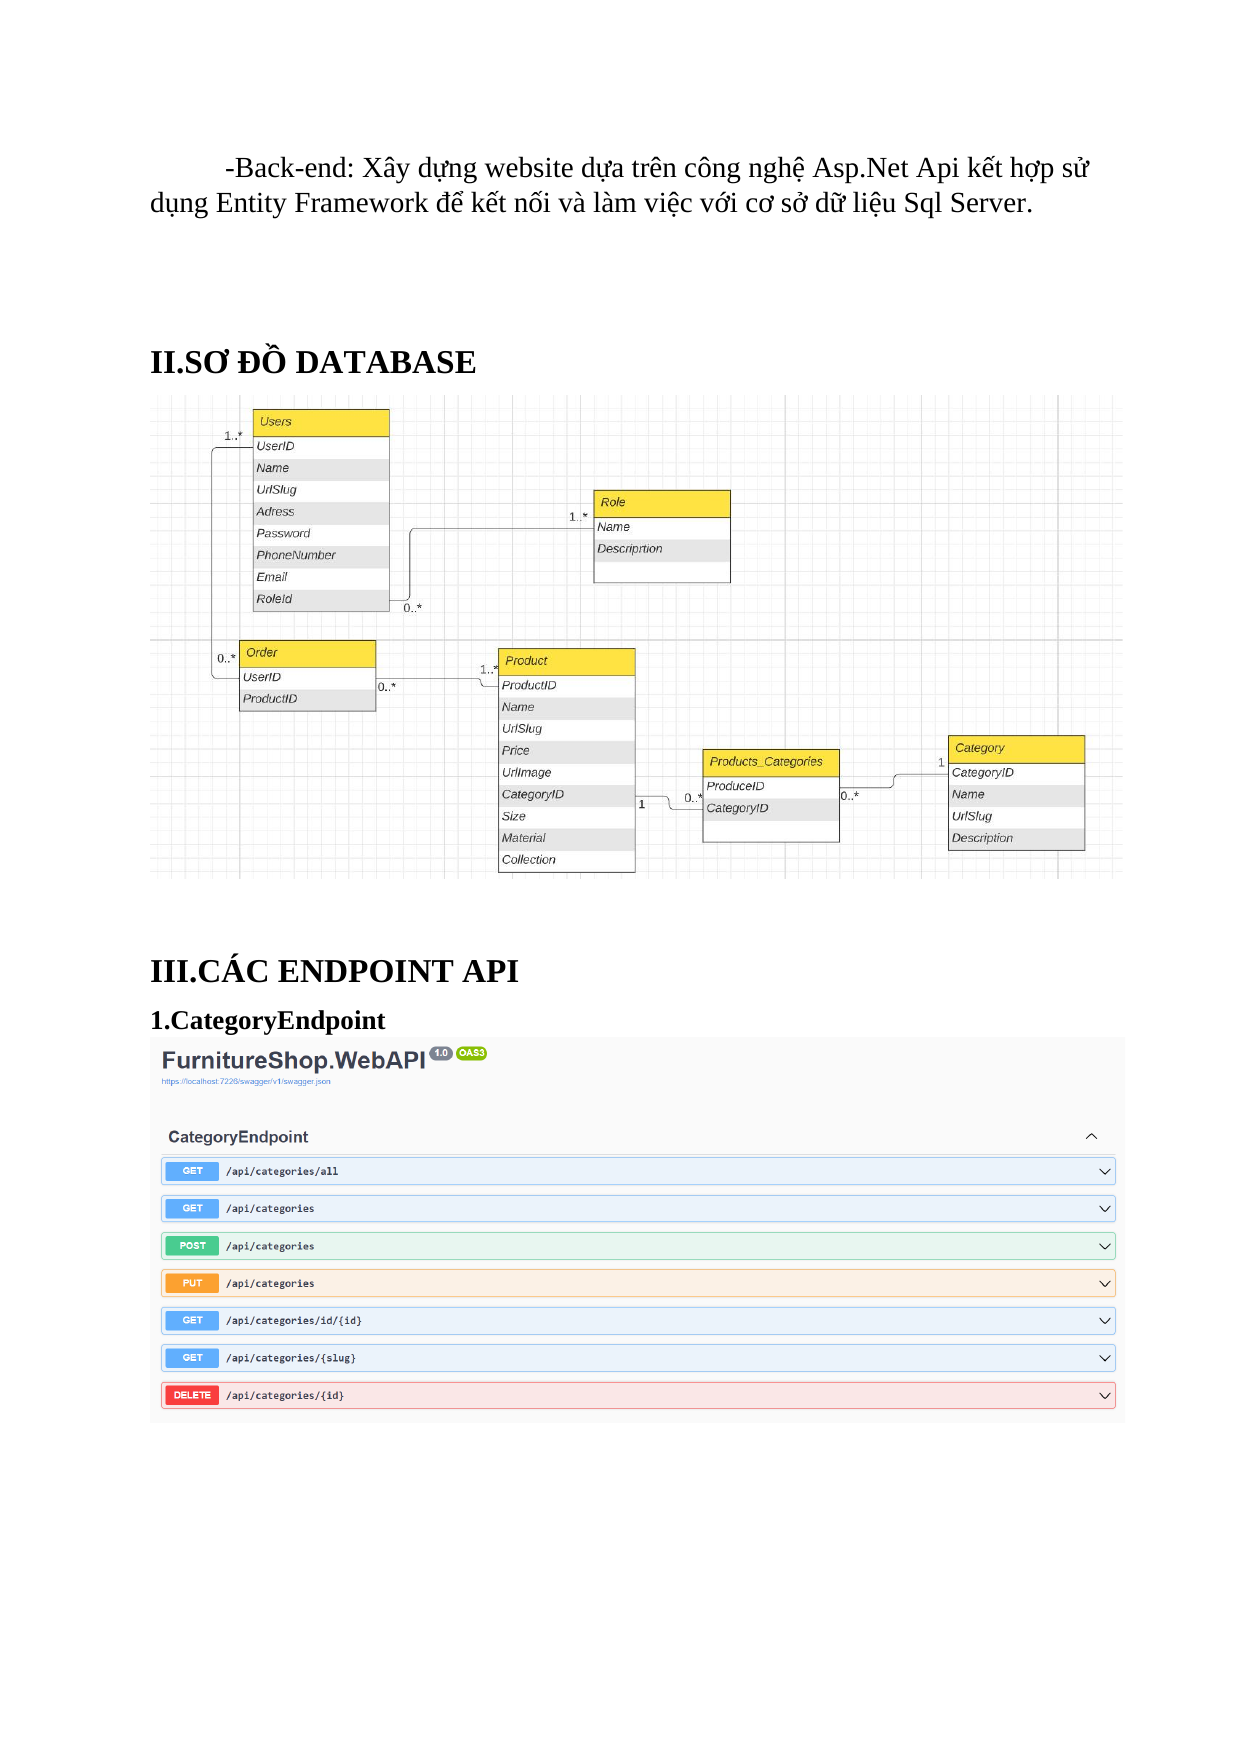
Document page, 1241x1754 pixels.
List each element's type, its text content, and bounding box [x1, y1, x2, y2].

subtitle III.CÁC ENDPOINT API [150, 951, 1090, 989]
picture [150, 395, 1123, 879]
picture [150, 1037, 1125, 1423]
text -Back-end: Xây dựng website dựa trên công nghệ Asp.Net Api kết hợp sử dụng Entity Framework để kết nối và làm việc với cơ sở dữ liệu Sql Server. [150, 150, 1090, 219]
subtitle II.SƠ ĐỒ DATABASE [150, 342, 1090, 380]
subtitle 1.CategoryEndpoint [150, 1004, 1090, 1035]
